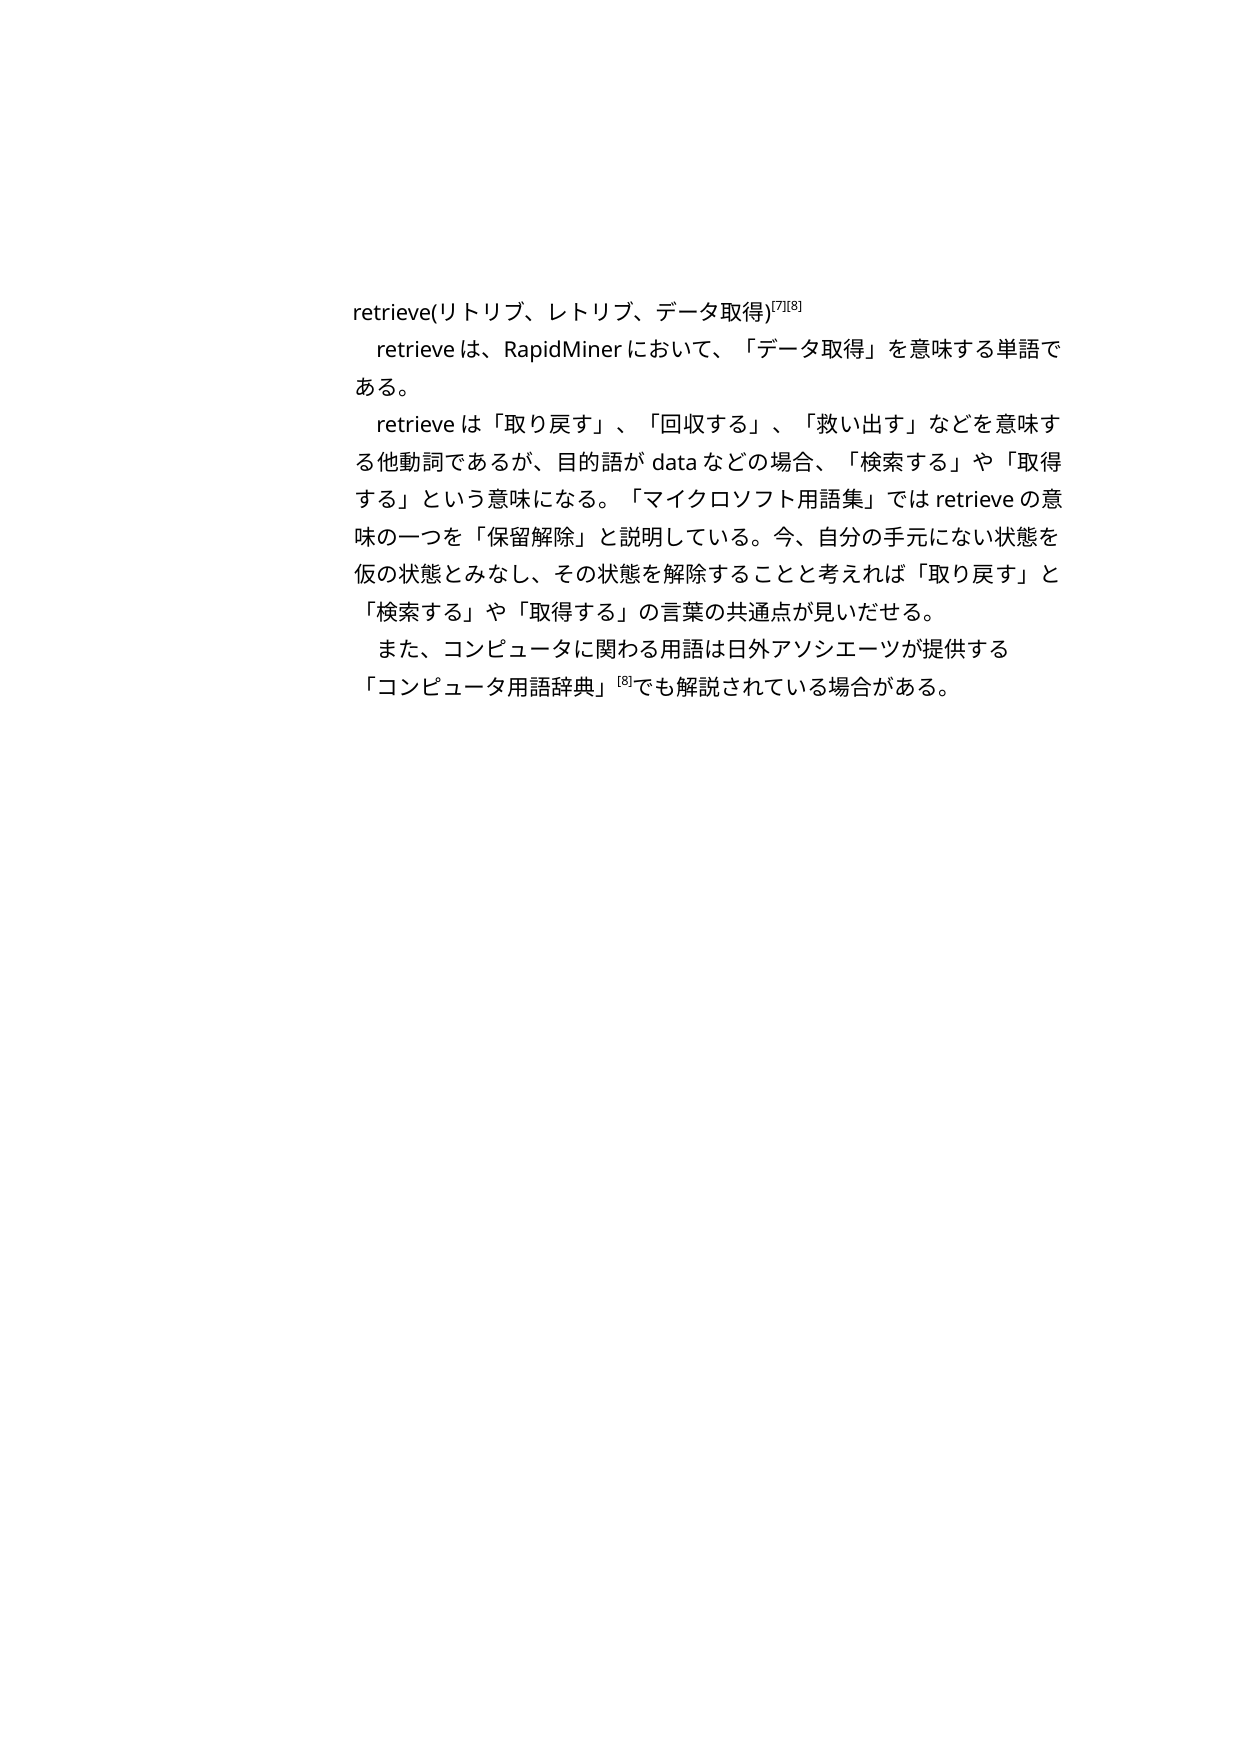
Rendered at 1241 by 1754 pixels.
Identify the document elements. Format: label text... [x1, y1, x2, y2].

text retrieveは、RapidMinerにおいて、「データ取得」を意味する単語である。 [354, 329, 1063, 404]
subtitle retrieve(リトリブ、レトリブ、データ取得)[7][8] [352, 292, 1063, 329]
text retrieveは「取り戻す」、「回収する」、「救い出す」などを意味する他動詞であるが、目的語がdataなどの場合、「検索する」や「取得する」という意味になる。「マイクロソフト用語集」ではretrieveの意味の一つを「保留解除」と説明している。今、自分の手元にない状態を仮の状態とみなし、その状態を解除することと考えれば「取り戻す」と「検索する」や「取得する」の言葉の共通点が見いだせる。 [354, 404, 1063, 629]
text また、コンピュータに関わる用語は日外アソシエーツが提供する 「コンピュータ用語辞典」[8]でも解説されている場合がある。 [354, 629, 1063, 704]
